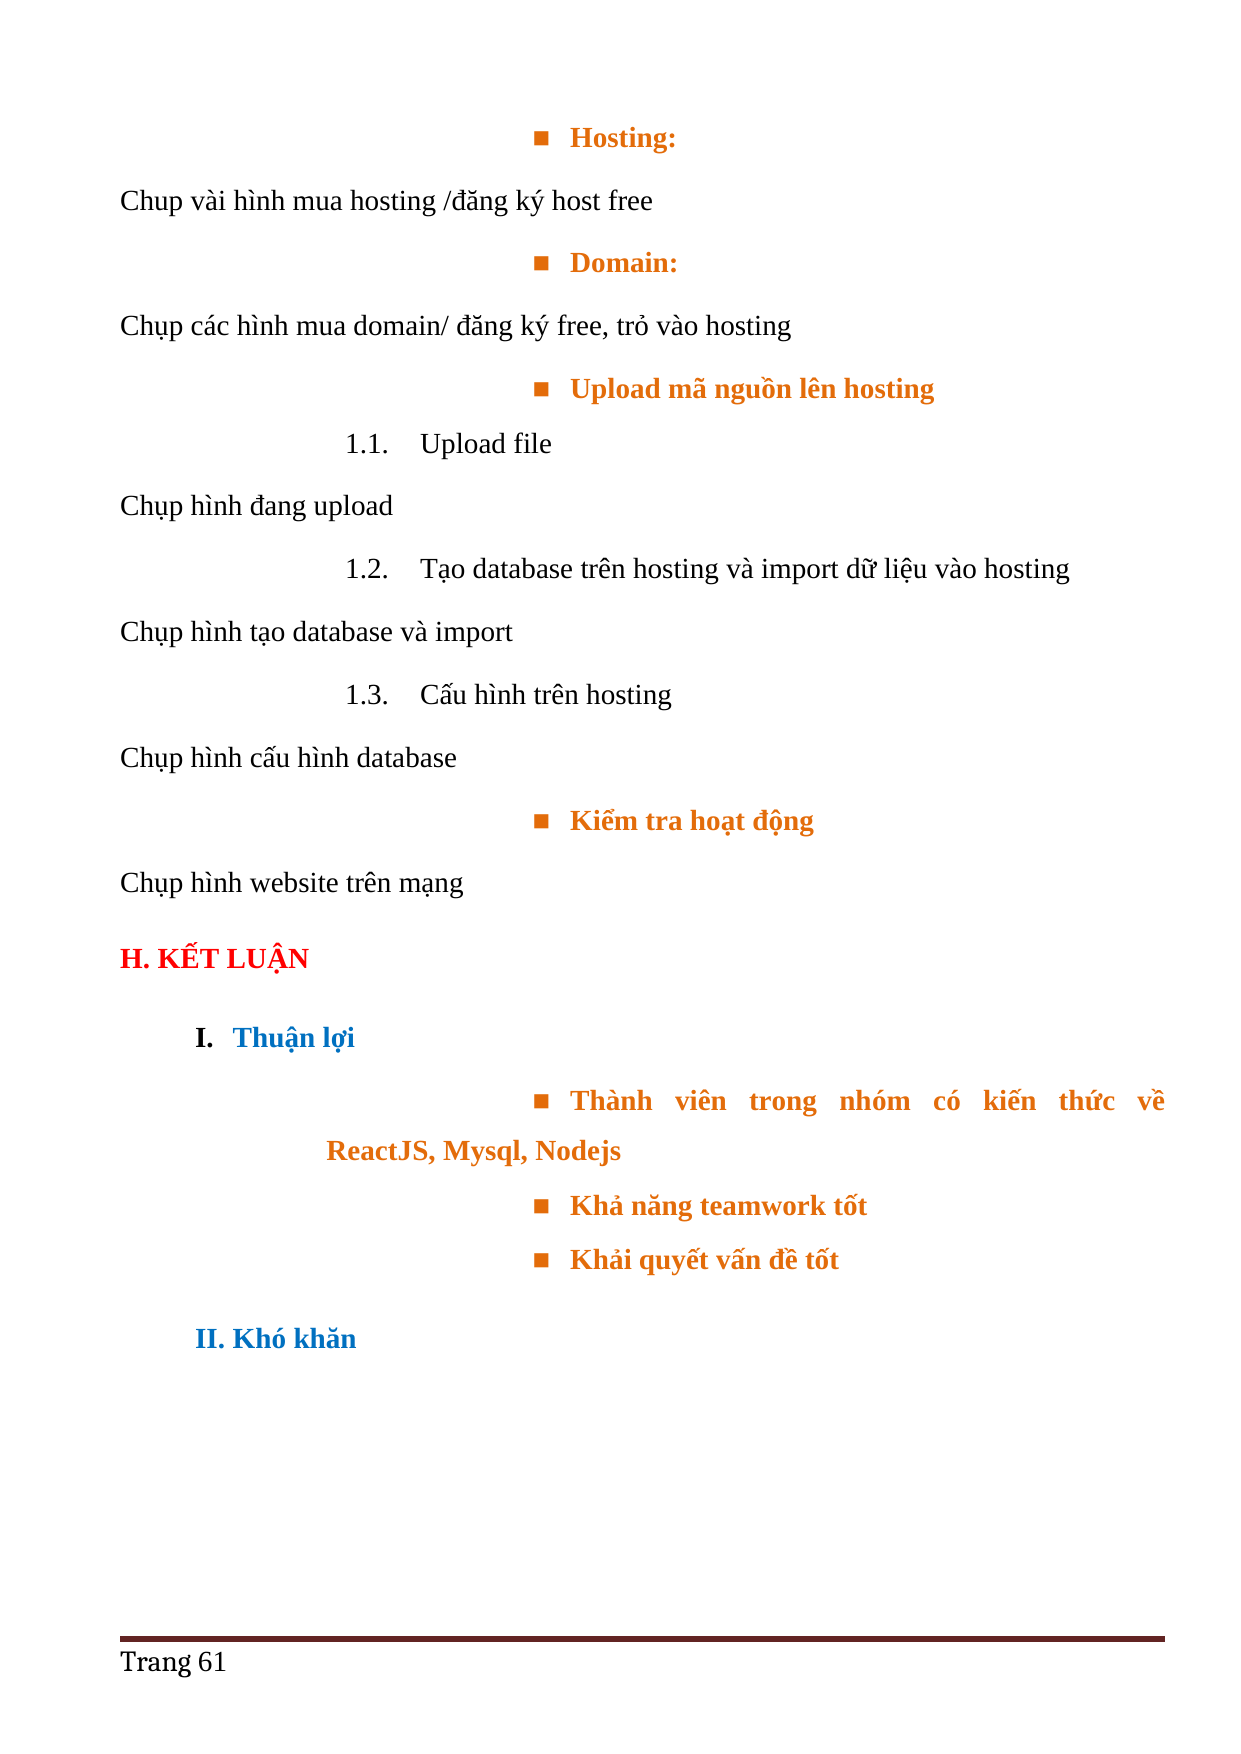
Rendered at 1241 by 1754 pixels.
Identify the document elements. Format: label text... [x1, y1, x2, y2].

subtitle Khó khăn [195, 1322, 1165, 1355]
text Chup vài hình mua hosting /đăng ký host free [120, 183, 1165, 216]
subtitle Tạo database trên hosting và import dữ liệu vào hosting [345, 551, 1165, 585]
text Chụp hình website trên mạng [120, 865, 1165, 899]
subtitle Kiểm tra hoạt động [326, 803, 1165, 836]
text Chụp hình đang upload [120, 488, 1165, 522]
subtitle KẾT LUẬN [120, 941, 1165, 974]
subtitle Khải quyết vấn đề tốt [326, 1242, 1165, 1276]
subtitle Khả năng teamwork tốt [326, 1188, 1165, 1221]
subtitle Thành viên trong nhóm có kiến thức về ReactJS, Mysql, Nodejs [326, 1083, 1165, 1167]
text Chụp hình tạo database và import [120, 614, 1165, 648]
subtitle Hosting: [326, 120, 1165, 153]
subtitle Thuận lợi [195, 1020, 1165, 1054]
subtitle Upload file [345, 426, 1165, 459]
text Chụp các hình mua domain/ đăng ký free, trỏ vào hosting [120, 308, 1165, 342]
subtitle Domain: [326, 246, 1165, 279]
subtitle Cấu hình trên hosting [345, 677, 1165, 711]
subtitle Upload mã nguồn lên hosting [326, 371, 1165, 405]
text Chụp hình cấu hình database [120, 740, 1165, 773]
